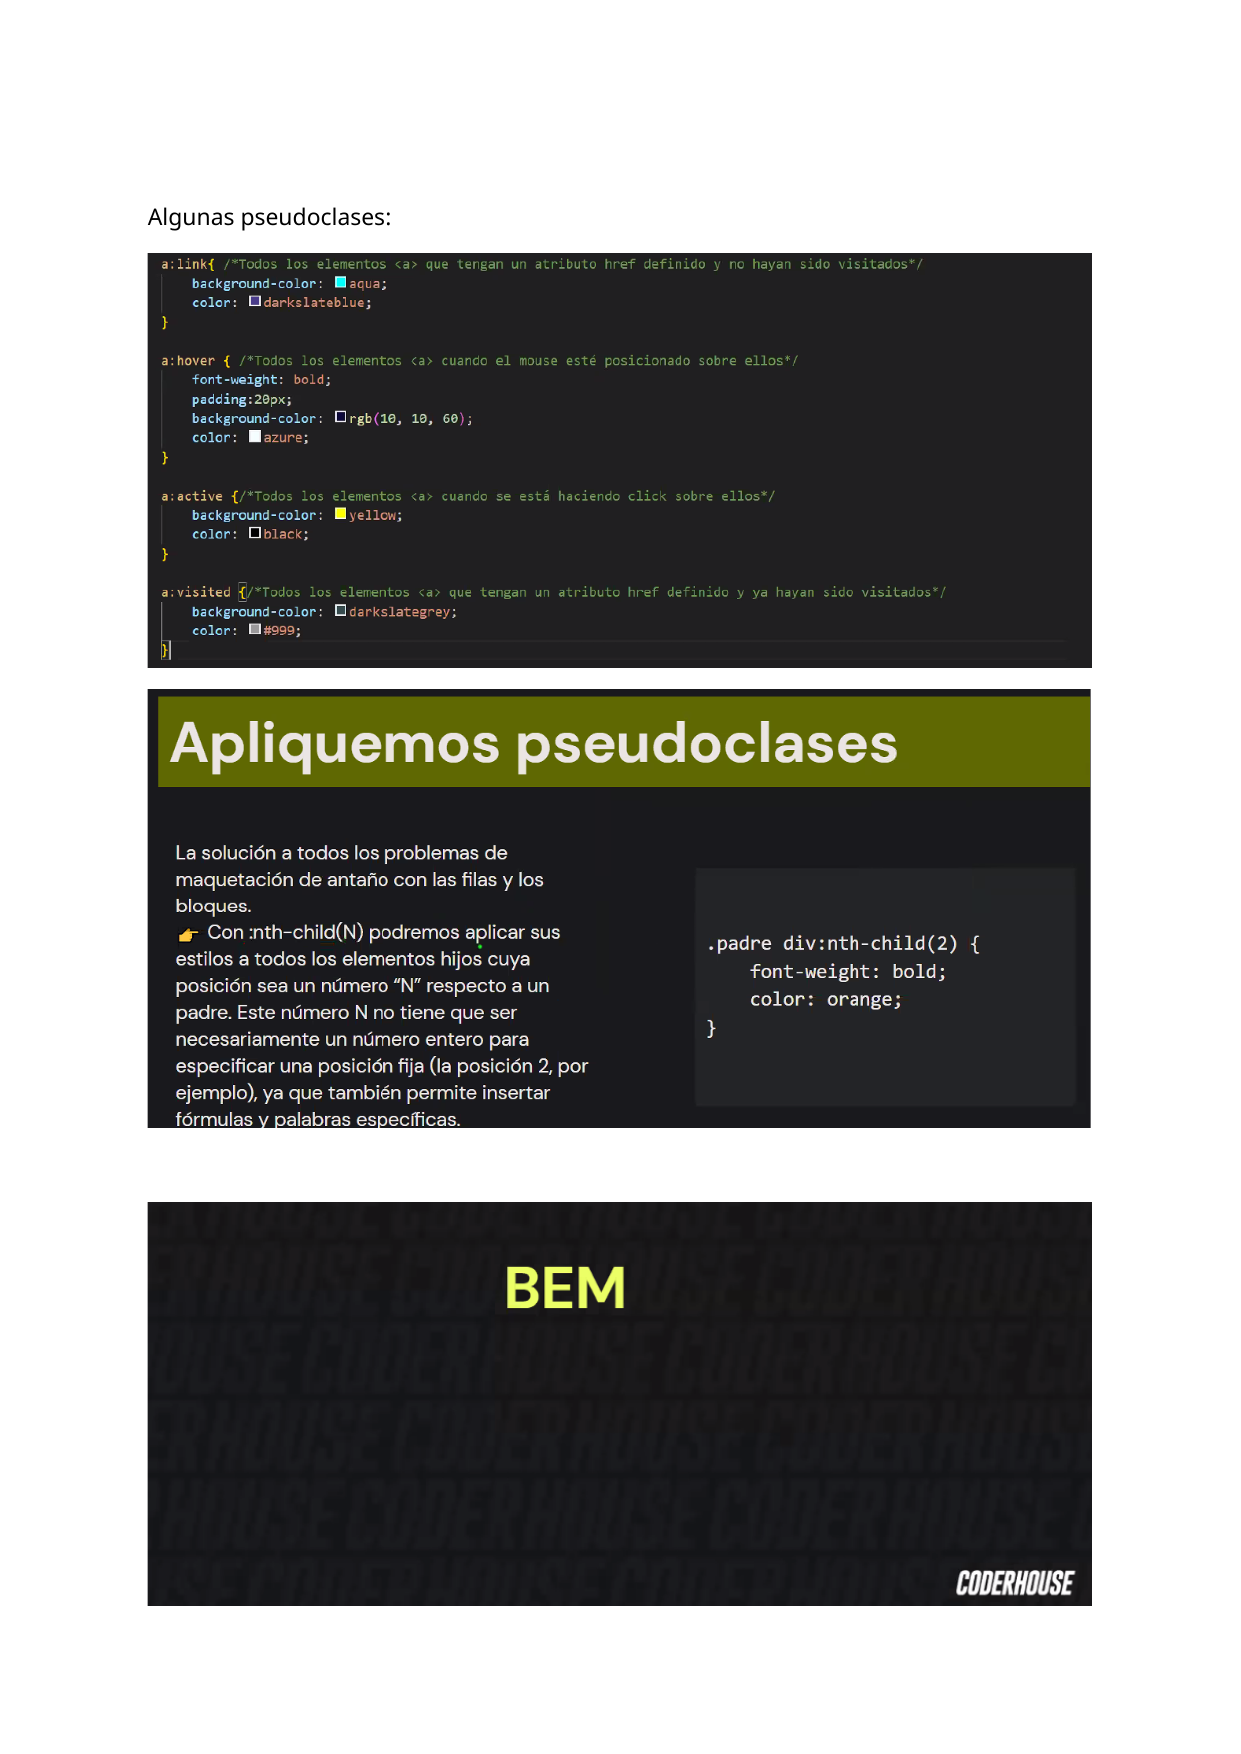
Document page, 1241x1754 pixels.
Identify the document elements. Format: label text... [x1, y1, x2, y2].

text Algunas pseudoclases: [148, 201, 1093, 232]
picture [147, 253, 1092, 668]
picture [147, 689, 1091, 1128]
picture [147, 1202, 1092, 1606]
